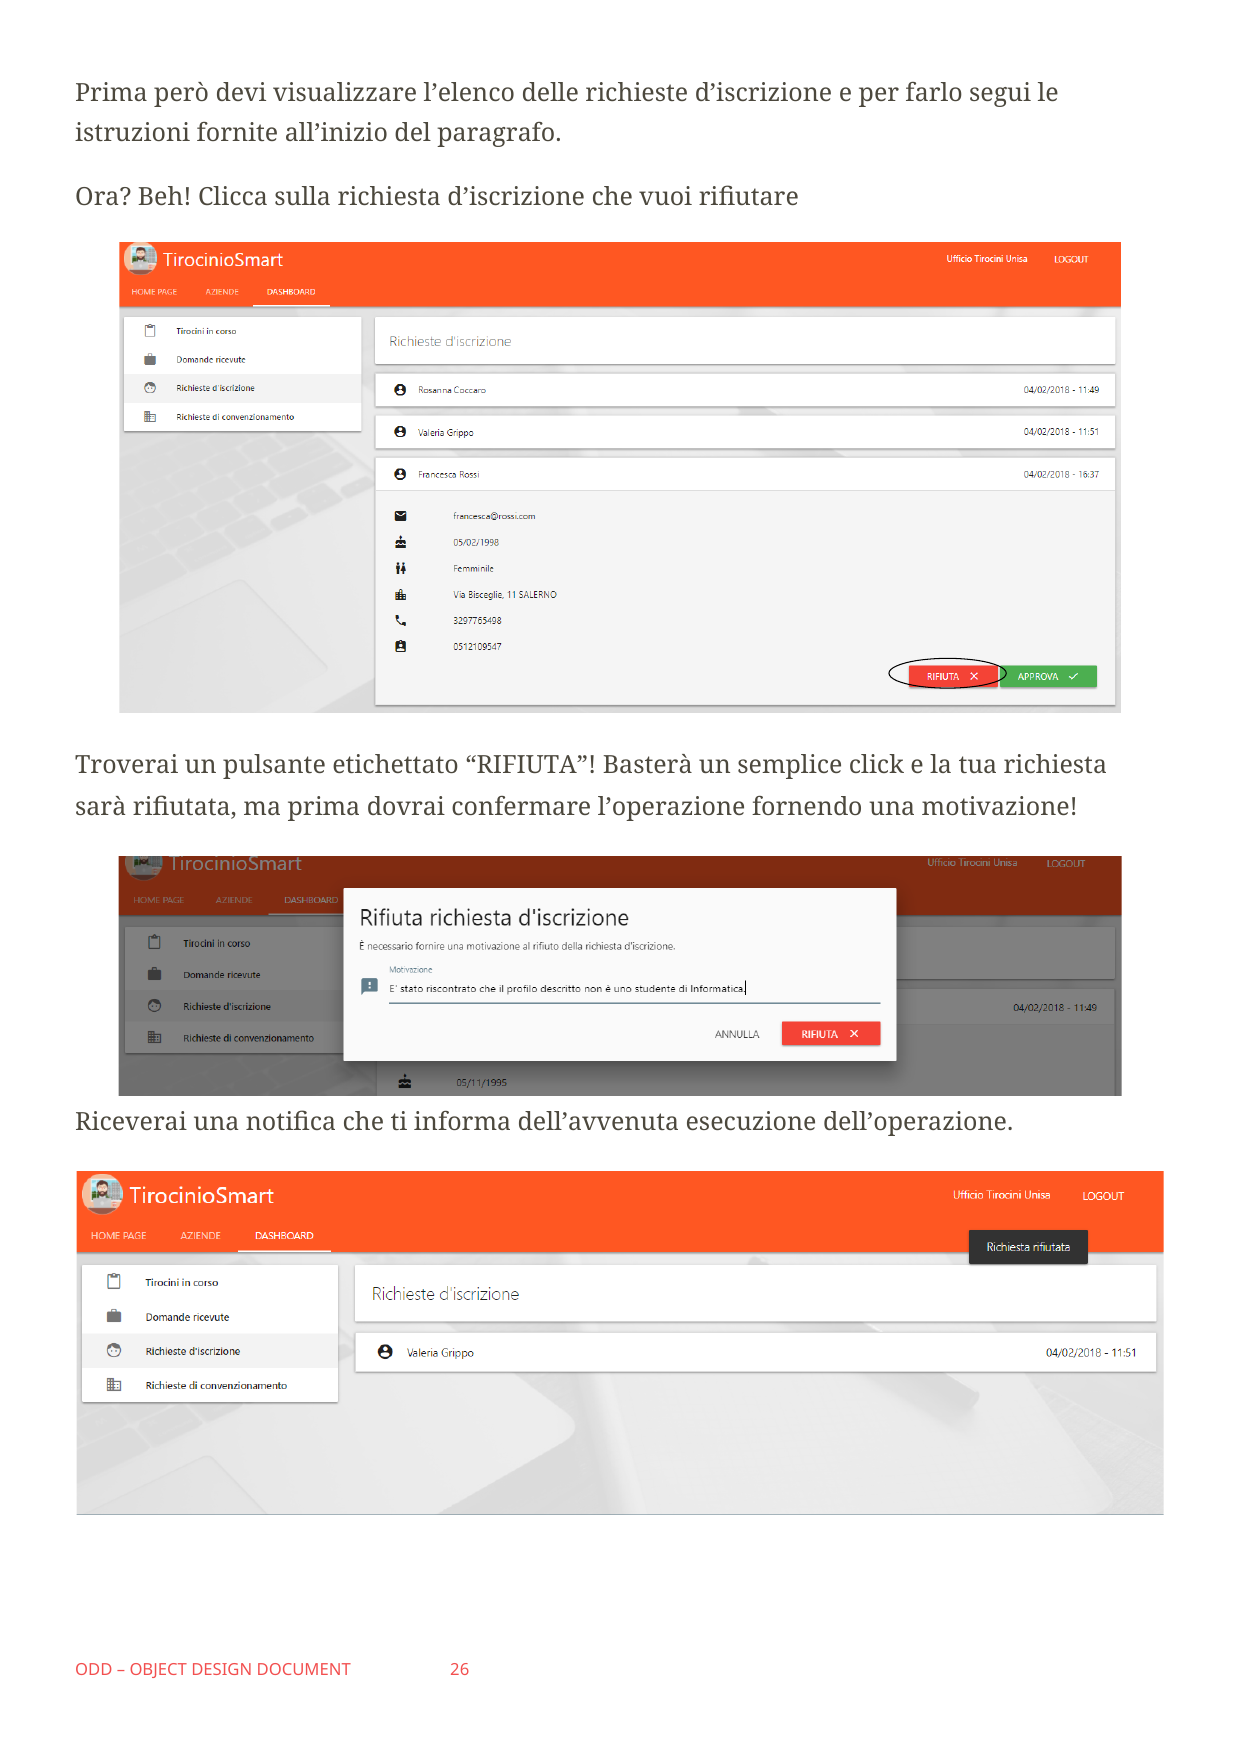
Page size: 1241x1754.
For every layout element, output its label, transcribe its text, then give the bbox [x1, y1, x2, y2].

text Riceverai una notifica che ti informa dell’avvenuta esecuzione dell’operazione. [75, 1104, 1165, 1138]
text Ora? Beh! Clicca sulla richiesta d’iscrizione che vuoi rifiutare [75, 178, 1165, 212]
picture [76, 1171, 1164, 1515]
picture [119, 242, 1121, 713]
picture [118, 856, 1122, 1096]
text Troverai un pulsante etichettato “RIFIUTA”! Basterà un semplice click e la tua richiesta sarà rifiutata, ma prima dovrai confermare l’operazione fornendo una motivazione! [75, 746, 1165, 823]
text Prima però devi visualizzare l’elenco delle richieste d’iscrizione e per farlo segui le istruzioni fornite all’inizio del paragrafo. [75, 75, 1165, 148]
